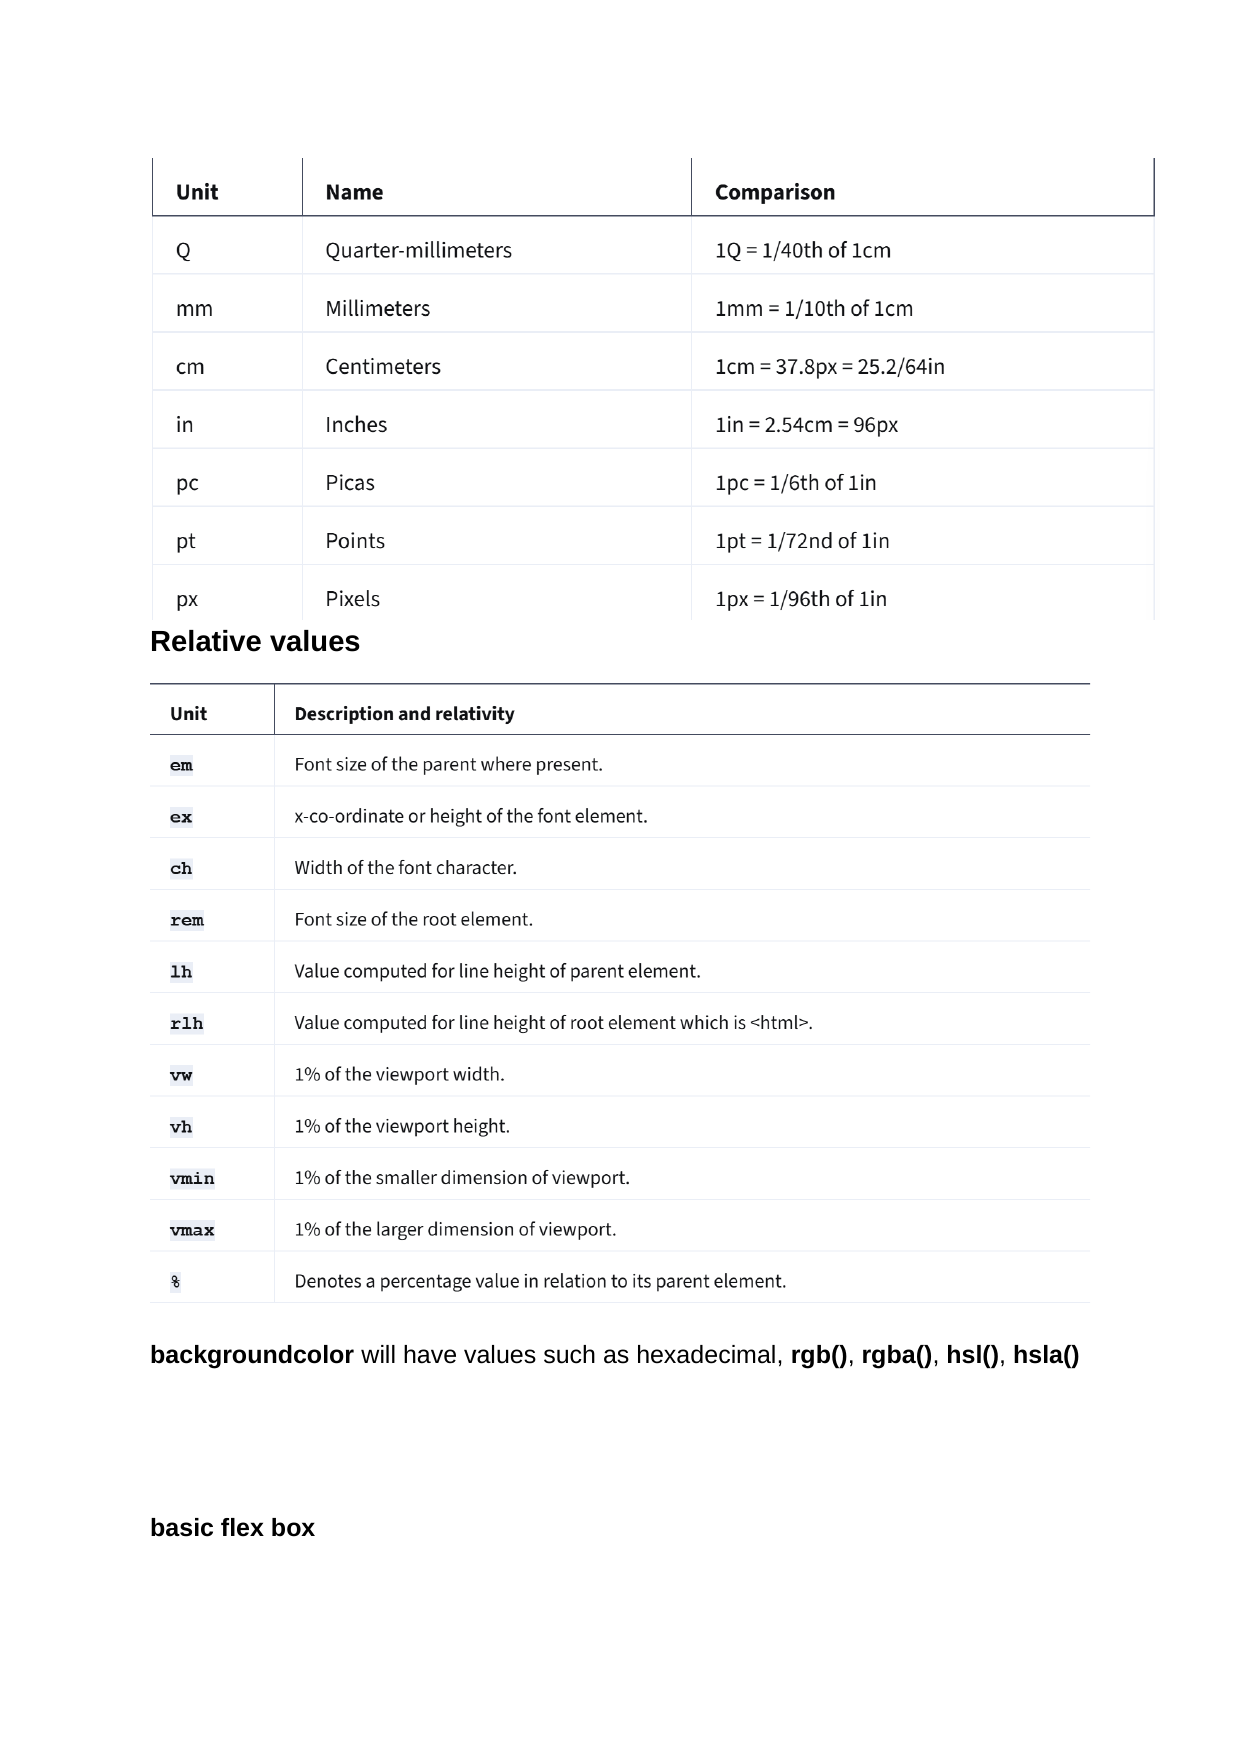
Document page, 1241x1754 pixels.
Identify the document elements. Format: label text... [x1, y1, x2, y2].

picture [150, 158, 1161, 620]
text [150, 1513, 1090, 1575]
text backgroundcolor will have values such as hexadecimal, rgb(), rgba(), hsl(), hsla() [150, 1303, 1090, 1434]
picture [150, 683, 1091, 1303]
